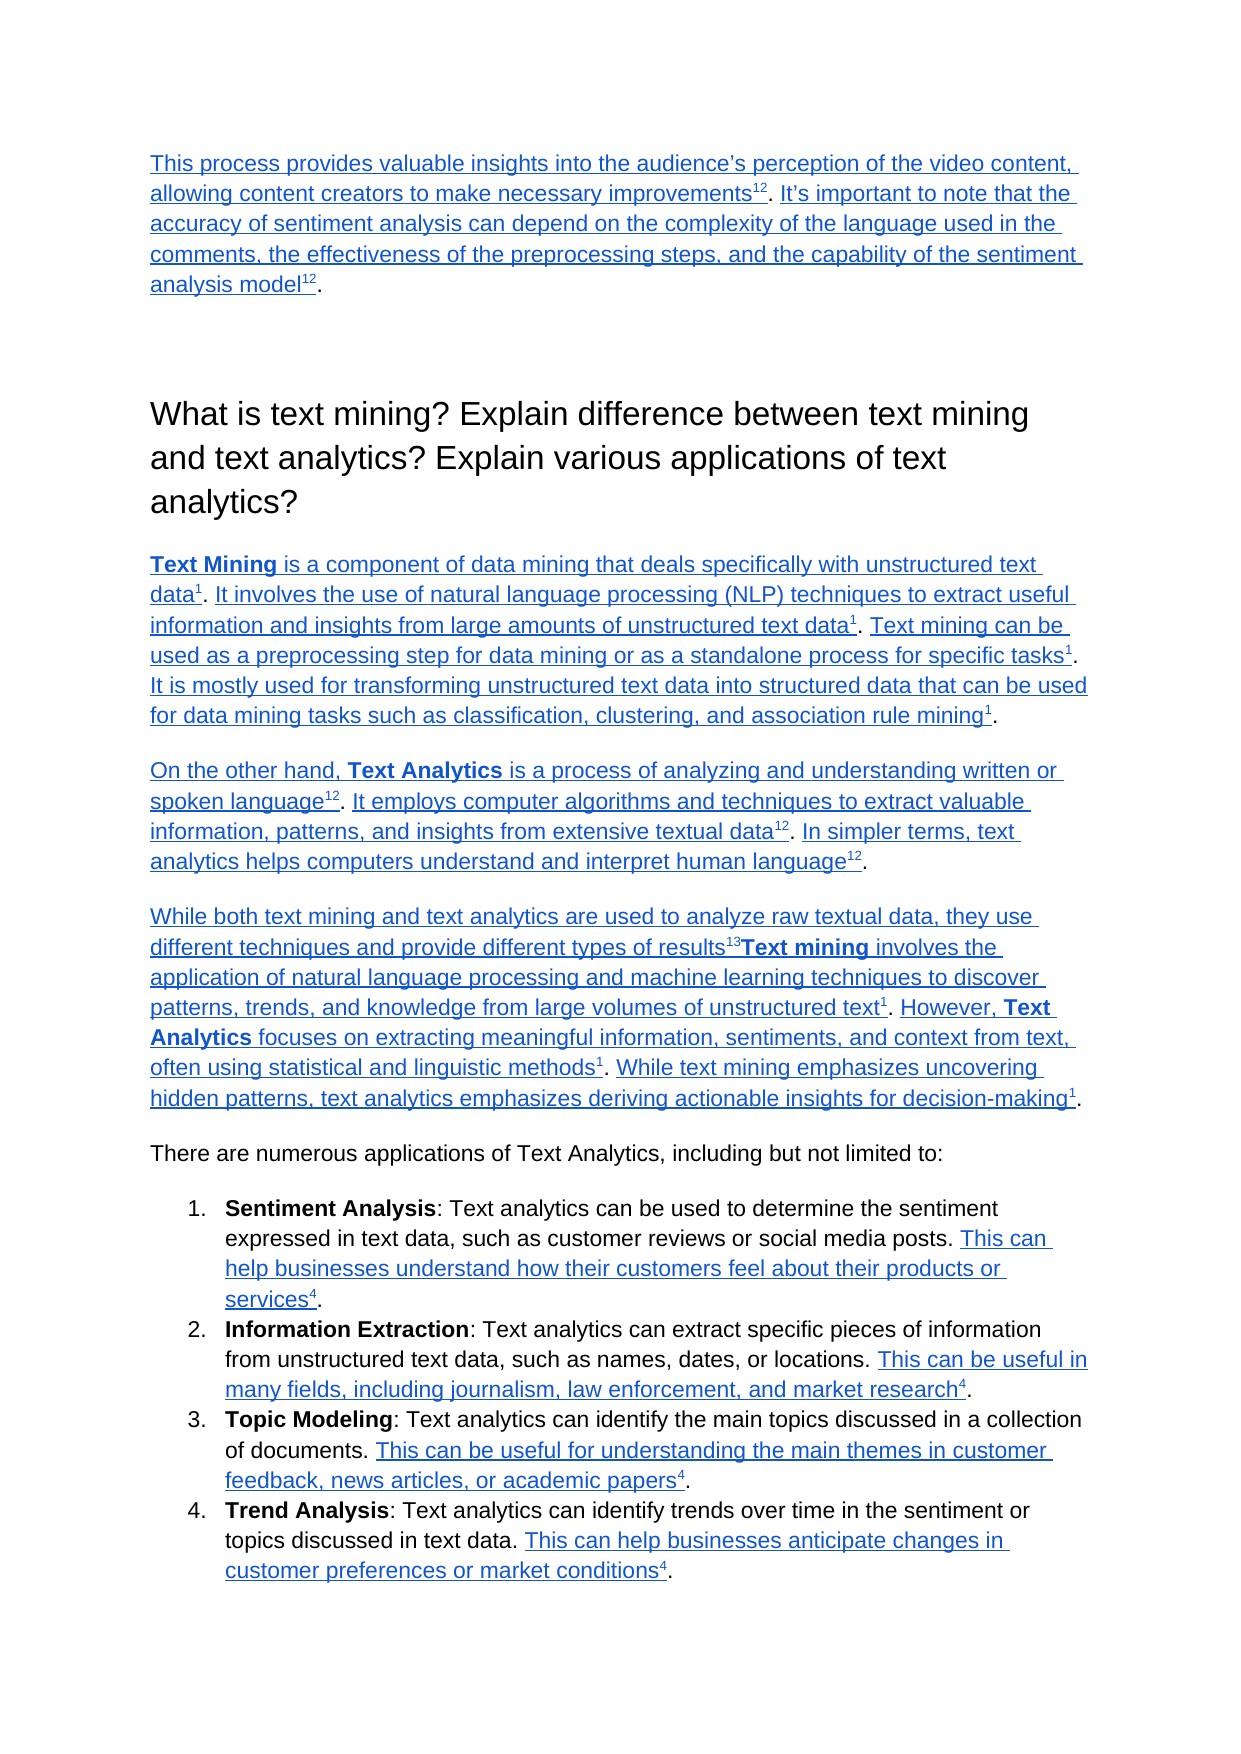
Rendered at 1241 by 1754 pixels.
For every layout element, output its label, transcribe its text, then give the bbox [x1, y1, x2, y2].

text This process provides valuable insights into the audience’s perception of the video content, allowing content creators to make necessary improvements12. It’s important to note that the accuracy of sentiment analysis can depend on the complexity of the language used in the comments, the effectiveness of the preprocessing steps, and the capability of the sentiment analysis model12. [150, 150, 1090, 297]
list Topic Modeling: Text analytics can identify the main topics discussed in a collection of documents. This can be useful for understanding the main themes in customer feedback, news articles, or academic papers4. [187, 1406, 1090, 1493]
text While both text mining and text analytics are used to analyze raw textual data, they use different techniques and provide different types of results13Text mining involves the application of natural language processing and machine learning techniques to discover patterns, trends, and knowledge from large volumes of unstructured text1. However, Text Analytics focuses on extracting meaningful information, sentiments, and context from text, often using statistical and linguistic methods1. While text mining emphasizes uncovering hidden patterns, text analytics emphasizes deriving actionable insights for decision-making1. [150, 903, 1090, 1111]
list Trend Analysis: Text analytics can identify trends over time in the sentiment or topics discussed in text data. This can help businesses anticipate changes in customer preferences or market conditions4. [187, 1497, 1090, 1584]
text Text Mining is a component of data mining that deals specifically with unstructured text data1. It involves the use of natural language processing (NLP) techniques to extract useful information and insights from large amounts of unstructured text data1. Text mining can be used as a preprocessing step for data mining or as a standalone process for specific tasks1. It is mostly used for transforming unstructured text data into structured data that can be used for data mining tasks such as classification, clustering, and association rule mining1. [150, 551, 1090, 729]
list Information Extraction: Text analytics can extract specific pieces of information from unstructured text data, such as names, dates, or locations. This can be useful in many fields, including journalism, law enforcement, and market research4. [187, 1316, 1090, 1403]
list Sentiment Analysis: Text analytics can be used to determine the sentiment expressed in text data, such as customer reviews or social media posts. This can help businesses understand how their customers feel about their products or services4. [187, 1195, 1090, 1312]
text On the other hand, Text Analytics is a process of analyzing and understanding written or spoken language12. It employs computer algorithms and techniques to extract valuable information, patterns, and insights from extensive textual data12. In simpler terms, text analytics helps computers understand and interpret human language12. [150, 757, 1090, 874]
subtitle What is text mining? Explain difference between text mining and text analytics? Explain various applications of text analytics? [150, 394, 1090, 521]
text There are numerous applications of Text Analytics, including but not limited to: [150, 1140, 1090, 1166]
